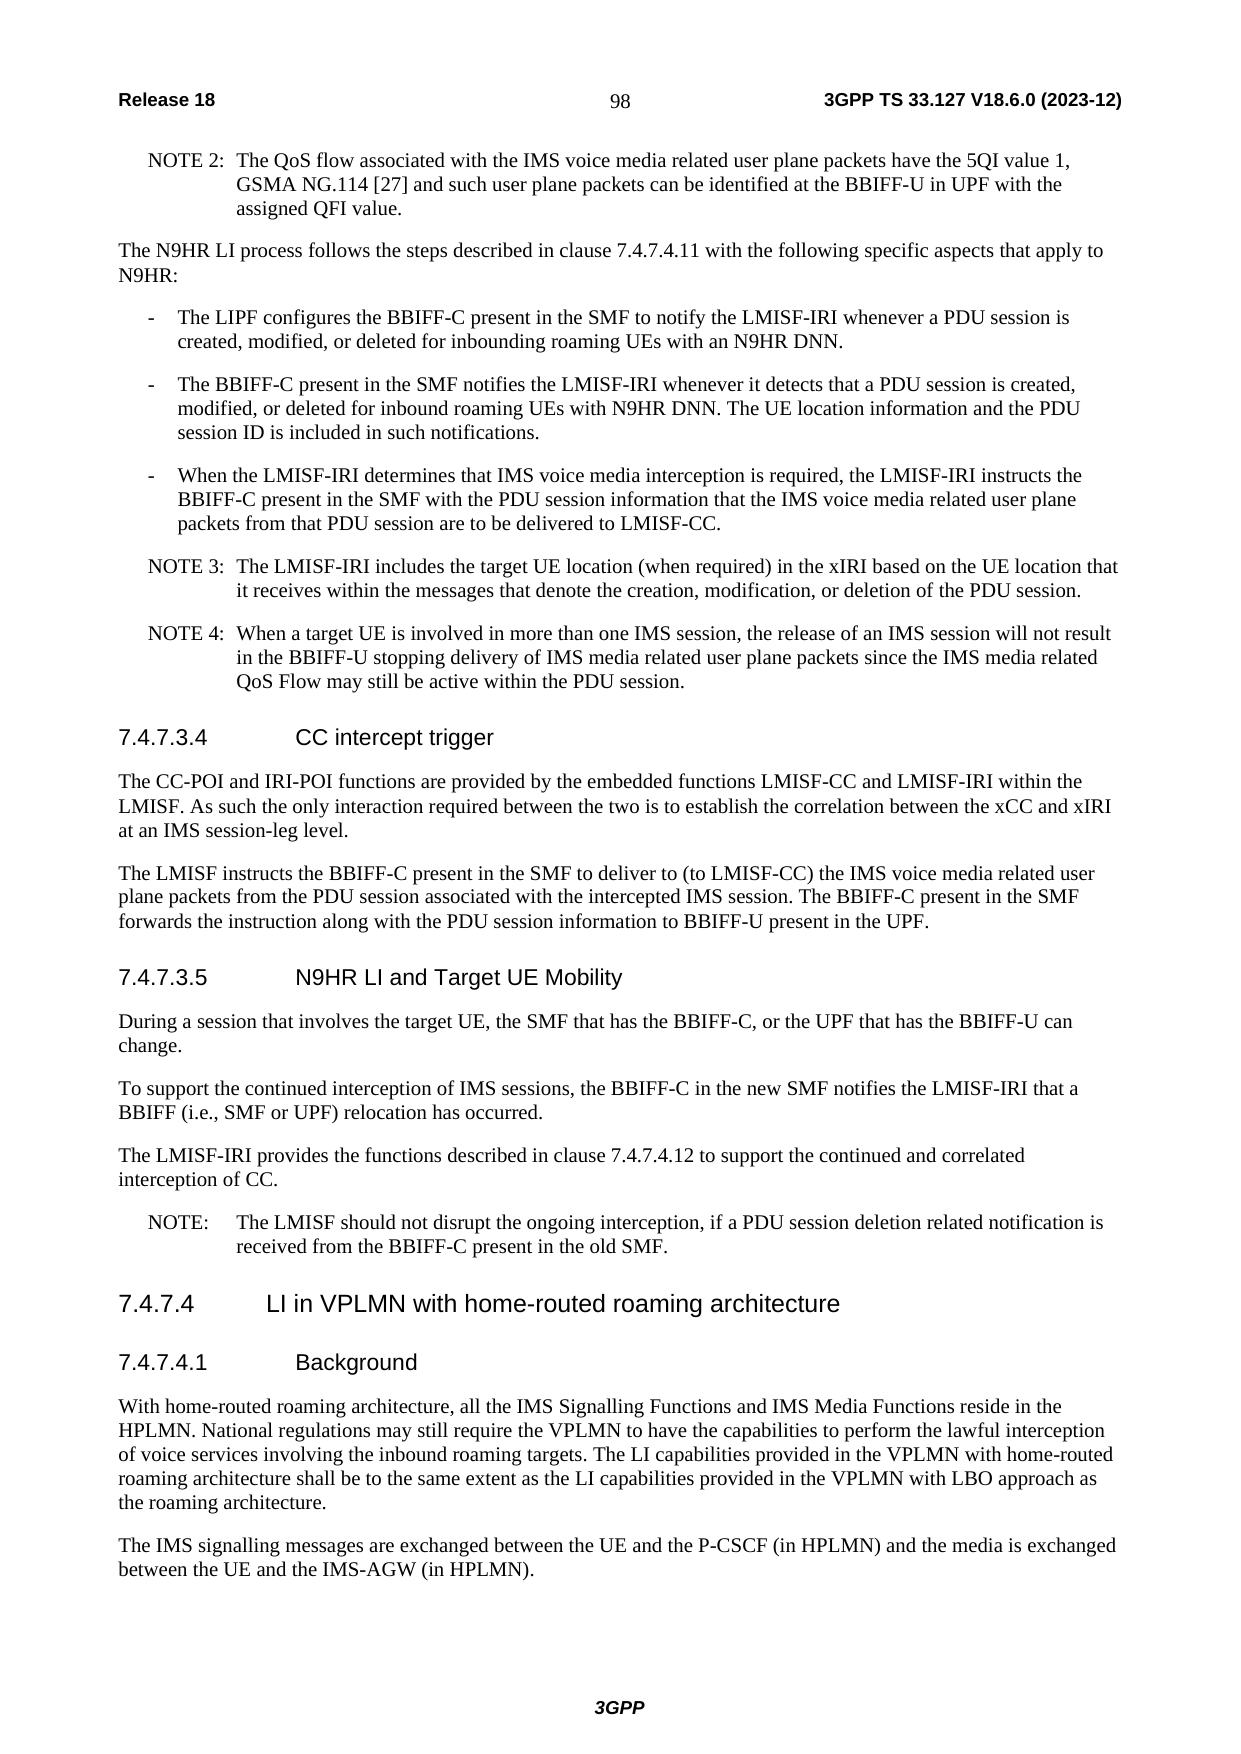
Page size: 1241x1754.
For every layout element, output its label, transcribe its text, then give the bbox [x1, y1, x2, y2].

text To support the continued interception of IMS sessions, the BBIFF-C in the new SMF notifies the LMISF-IRI that a BBIFF (i.e., SMF or UPF) relocation has occurred. [118, 1076, 1122, 1124]
subtitle 7.4.7.3.4 CC intercept trigger [118, 724, 1122, 751]
text The LMISF instructs the BBIFF-C present in the SMF to deliver to (to LMISF-CC) the IMS voice media related user plane packets from the PDU session associated with the intercepted IMS session. The BBIFF-C present in the SMF forwards the instruction along with the PDU session information to BBIFF-U present in the UPF. [118, 860, 1122, 933]
text NOTE: The LMISF should not disrupt the ongoing interception, if a PDU session deletion related notification is received from the BBIFF-C present in the old SMF. [148, 1209, 1122, 1258]
text - The LIPF configures the BBIFF-C present in the SMF to notify the LMISF-IRI whenever a PDU session is created, modified, or deleted for inbounding roaming UEs with an N9HR DNN. [148, 305, 1122, 353]
text NOTE 4: When a target UE is involved in more than one IMS session, the release of an IMS session will not result in the BBIFF-U stopping delivery of IMS media related user plane packets since the IMS media related QoS Flow may still be active within the PDU session. [148, 621, 1122, 693]
text During a session that involves the target UE, the SMF that has the BBIFF-C, or the UPF that has the BBIFF-U can change. [118, 1009, 1122, 1057]
text The LMISF-IRI provides the functions described in clause 7.4.7.4.12 to support the continued and correlated interception of CC. [118, 1143, 1122, 1191]
subtitle 7.4.7.3.5 N9HR LI and Target UE Mobility [118, 964, 1122, 990]
text The N9HR LI process follows the steps described in clause 7.4.7.4.11 with the following specific aspects that apply to N9HR: [118, 238, 1122, 287]
text With home-routed roaming architecture, all the IMS Signalling Functions and IMS Media Functions reside in the HPLMN. National regulations may still require the VPLMN to have the capabilities to perform the lawful interception of voice services involving the inbound roaming targets. The LI capabilities provided in the VPLMN with home-routed roaming architecture shall be to the same extent as the LI capabilities provided in the VPLMN with LBO approach as the roaming architecture. [118, 1394, 1122, 1514]
text - When the LMISF-IRI determines that IMS voice media interception is required, the LMISF-IRI instructs the BBIFF-C present in the SMF with the PDU session information that the IMS voice media related user plane packets from that PDU session are to be delivered to LMISF-CC. [148, 463, 1122, 535]
subtitle 7.4.7.4.1 Background [118, 1349, 1122, 1375]
text The IMS signalling messages are exchanged between the UE and the P-CSCF (in HPLMN) and the media is exchanged between the UE and the IMS-AGW (in HPLMN). [118, 1533, 1122, 1581]
text The CC-POI and IRI-POI functions are provided by the embedded functions LMISF-CC and LMISF-IRI within the LMISF. As such the only interaction required between the two is to establish the correlation between the xCC and xIRI at an IMS session-leg level. [118, 769, 1122, 842]
text NOTE 2: The QoS flow associated with the IMS voice media related user plane packets have the 5QI value 1, GSMA NG.114 [27] and such user plane packets can be identified at the BBIFF-U in UPF with the assigned QFI value. [148, 147, 1122, 220]
text NOTE 3: The LMISF-IRI includes the target UE location (when required) in the xIRI based on the UE location that it receives within the messages that denote the creation, modification, or deletion of the PDU session. [148, 554, 1122, 602]
subtitle 7.4.7.4 LI in VPLMN with home-routed roaming architecture [118, 1289, 1122, 1318]
text - The BBIFF-C present in the SMF notifies the LMISF-IRI whenever it detects that a PDU session is created, modified, or deleted for inbound roaming UEs with N9HR DNN. The UE location information and the PDU session ID is included in such notifications. [148, 372, 1122, 444]
